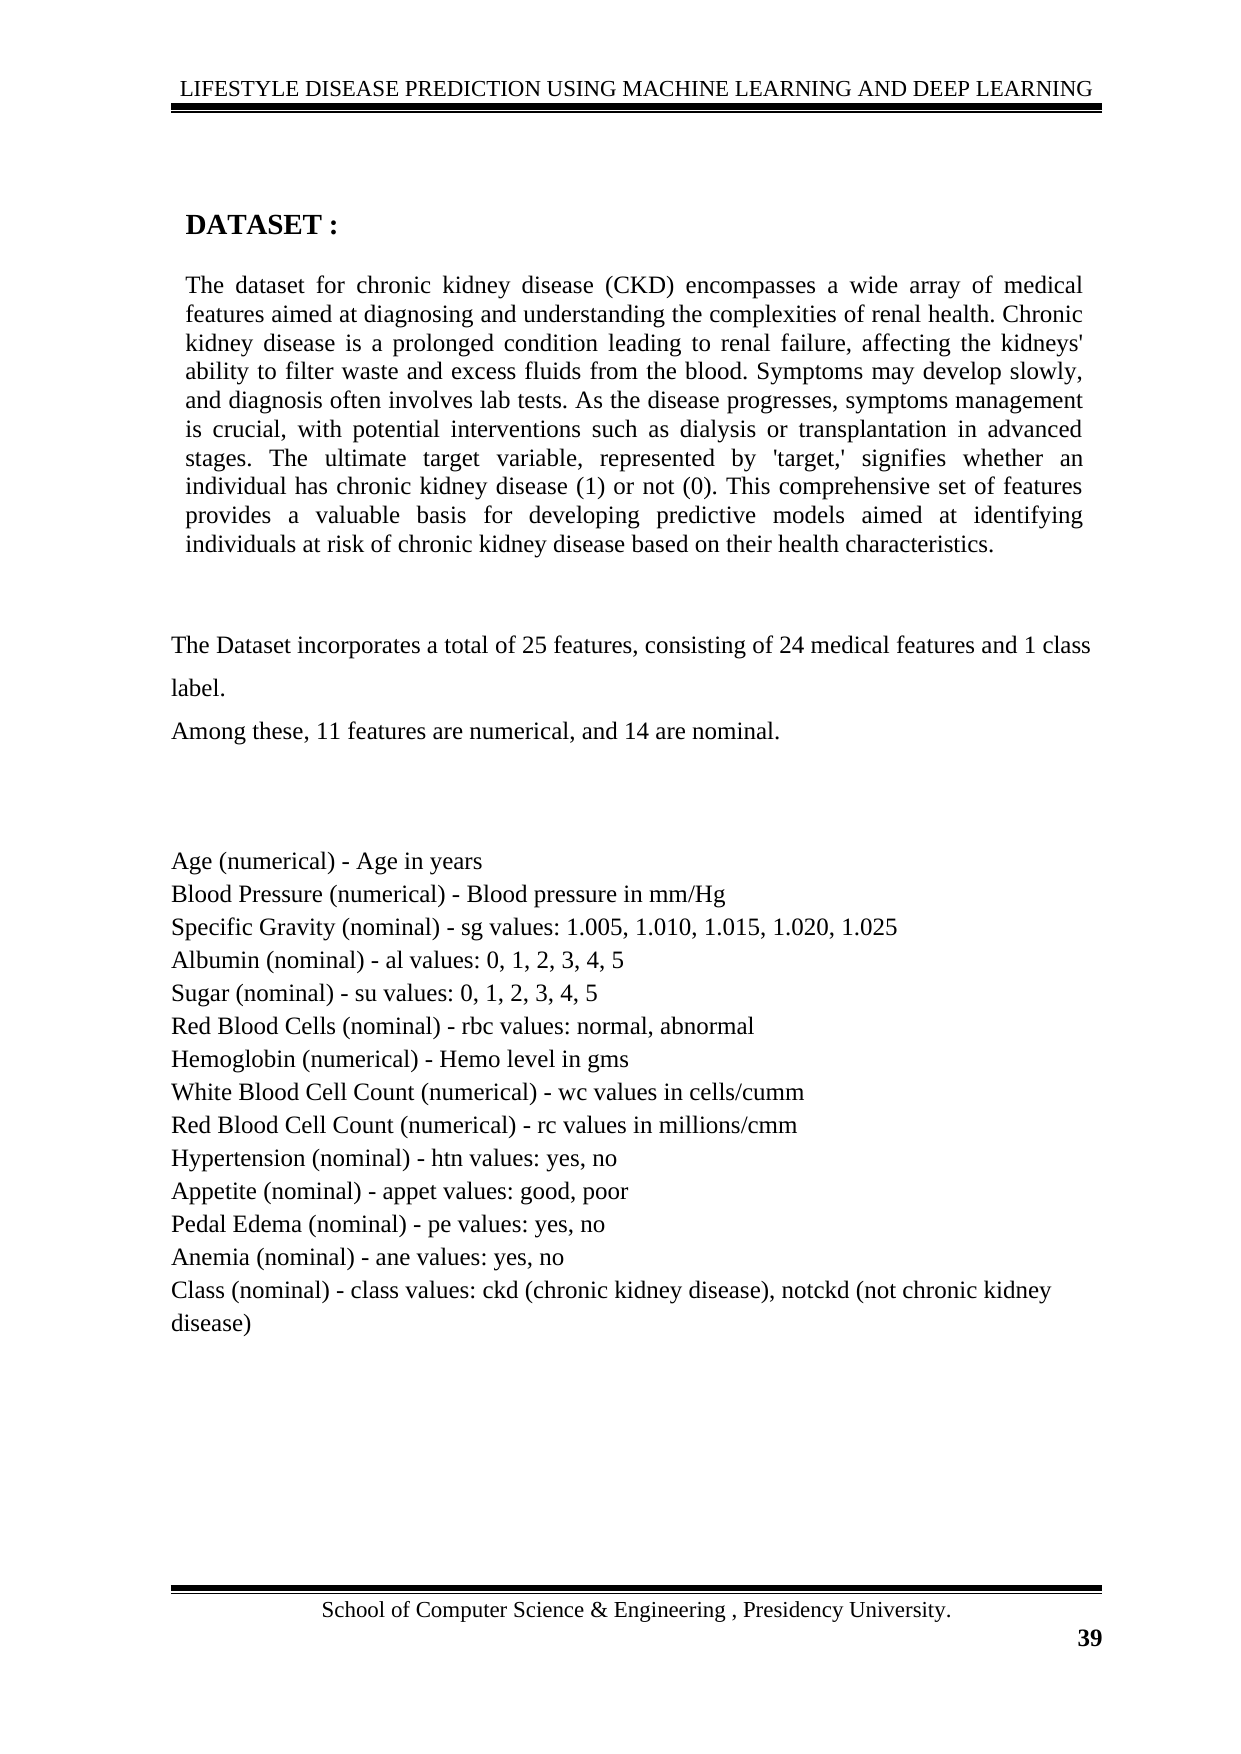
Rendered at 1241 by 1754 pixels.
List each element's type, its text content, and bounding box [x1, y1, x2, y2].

text Among these, 11 features are numerical, and 14 are nominal. [171, 716, 1102, 745]
text The dataset for chronic kidney disease (CKD) encompasses a wide array of medical features aimed at diagnosing and understanding the complexities of renal health. Chronic kidney disease is a prolonged condition leading to renal failure, affecting the kidneys' ability to filter waste and excess fluids from the blood. Symptoms may develop slowly, and diagnosis often involves lab tests. As the disease progresses, symptoms management is crucial, with potential interventions such as dialysis or transplantation in advanced stages. The ultimate target variable, represented by 'target,' signifies whether an individual has chronic kidney disease (1) or not (0). This comprehensive set of features provides a valuable basis for developing predictive models aimed at identifying individuals at risk of chronic kidney disease based on their health characteristics. [185, 270, 1084, 558]
text Hypertension (nominal) - htn values: yes, no [171, 1143, 1102, 1172]
text White Blood Cell Count (numerical) - wc values in cells/cumm [171, 1077, 1102, 1106]
text Anemia (nominal) - ane values: yes, no [171, 1242, 1102, 1271]
text Red Blood Cell Count (numerical) - rc values in millions/cmm [171, 1110, 1102, 1139]
text Age (numerical) - Age in years [171, 846, 1102, 874]
text The Dataset incorporates a total of 25 features, consisting of 24 medical features and 1 class label. [171, 630, 1102, 702]
text Pedal Edema (nominal) - pe values: yes, no [171, 1209, 1102, 1238]
subtitle DATASET : [171, 207, 1036, 241]
text Sugar (nominal) - su values: 0, 1, 2, 3, 4, 5 [171, 978, 1102, 1007]
text Blood Pressure (numerical) - Blood pressure in mm/Hg [171, 879, 1102, 908]
text Class (nominal) - class values: ckd (chronic kidney disease), notckd (not chronic kidney disease) [171, 1275, 1102, 1337]
text Appetite (nominal) - appet values: good, poor [171, 1176, 1102, 1205]
text Hemoglobin (numerical) - Hemo level in gms [171, 1044, 1102, 1073]
text Specific Gravity (nominal) - sg values: 1.005, 1.010, 1.015, 1.020, 1.025 [171, 912, 1102, 941]
text Albumin (nominal) - al values: 0, 1, 2, 3, 4, 5 [171, 945, 1102, 974]
text Red Blood Cells (nominal) - rbc values: normal, abnormal [171, 1011, 1102, 1040]
